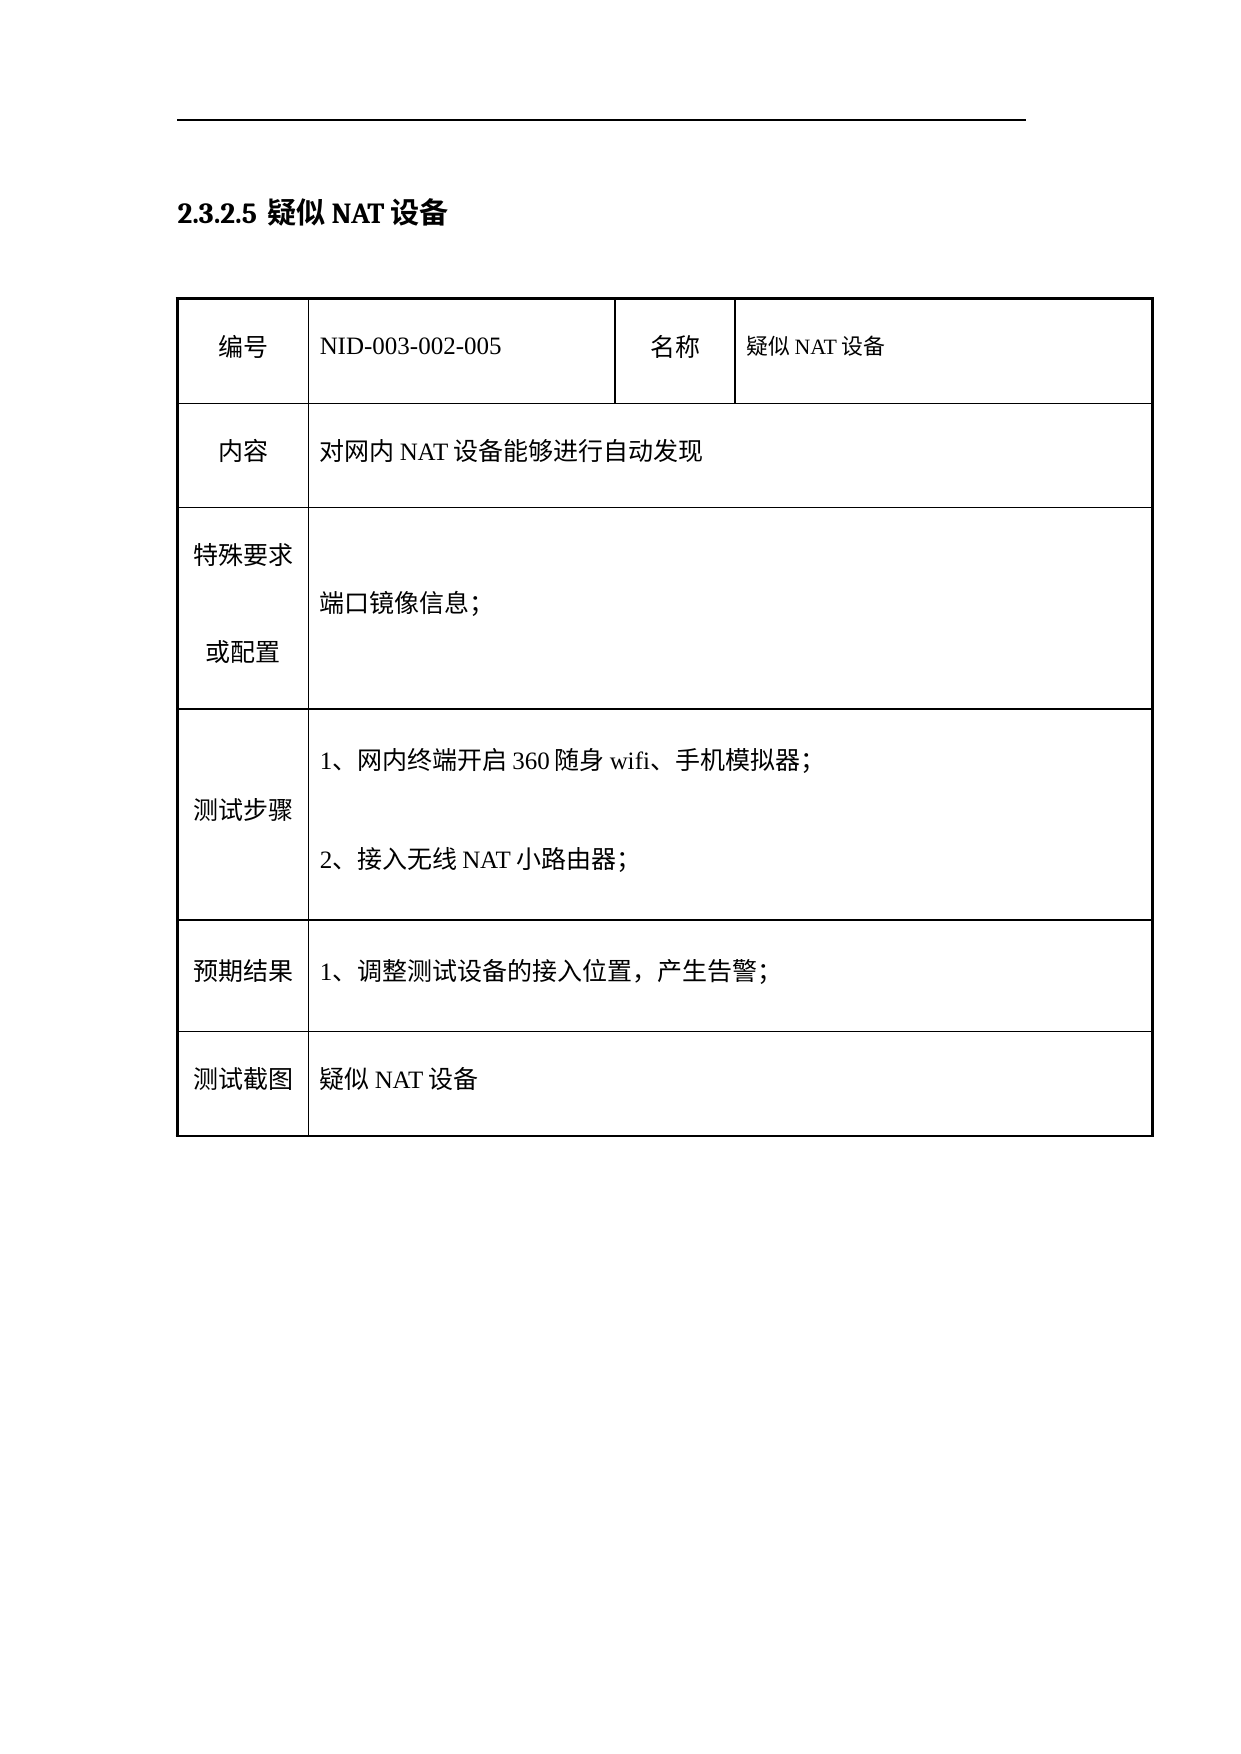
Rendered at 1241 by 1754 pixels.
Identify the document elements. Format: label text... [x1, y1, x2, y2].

table_header 疑似NAT设备 [736, 300, 1151, 403]
table_header NID-003-002-005 [309, 300, 614, 403]
table_header 名称 [616, 300, 734, 403]
table_cell 端口镜像信息； [309, 508, 1151, 708]
table_cell 测试步骤 [179, 710, 308, 919]
table_header 编号 [179, 300, 308, 403]
table_cell 1、调整测试设备的接入位置，产生告警； [309, 921, 1151, 1031]
table_cell 预期结果 [179, 921, 308, 1031]
table_cell 特殊要求或配置 [179, 508, 308, 708]
table_cell 测试截图 [179, 1032, 308, 1135]
table_cell 疑似NAT设备 通过NAT设备接入的终端信息 [309, 1032, 1151, 1135]
table_cell 内容 [179, 404, 308, 507]
table_cell 1、网内终端开启360随身wifi、手机模拟器； 2、接入无线NAT小路由器； [309, 710, 1151, 919]
table_cell 对网内NAT设备能够进行自动发现 [309, 404, 1151, 507]
subtitle 疑似NAT设备 [177, 178, 1063, 243]
